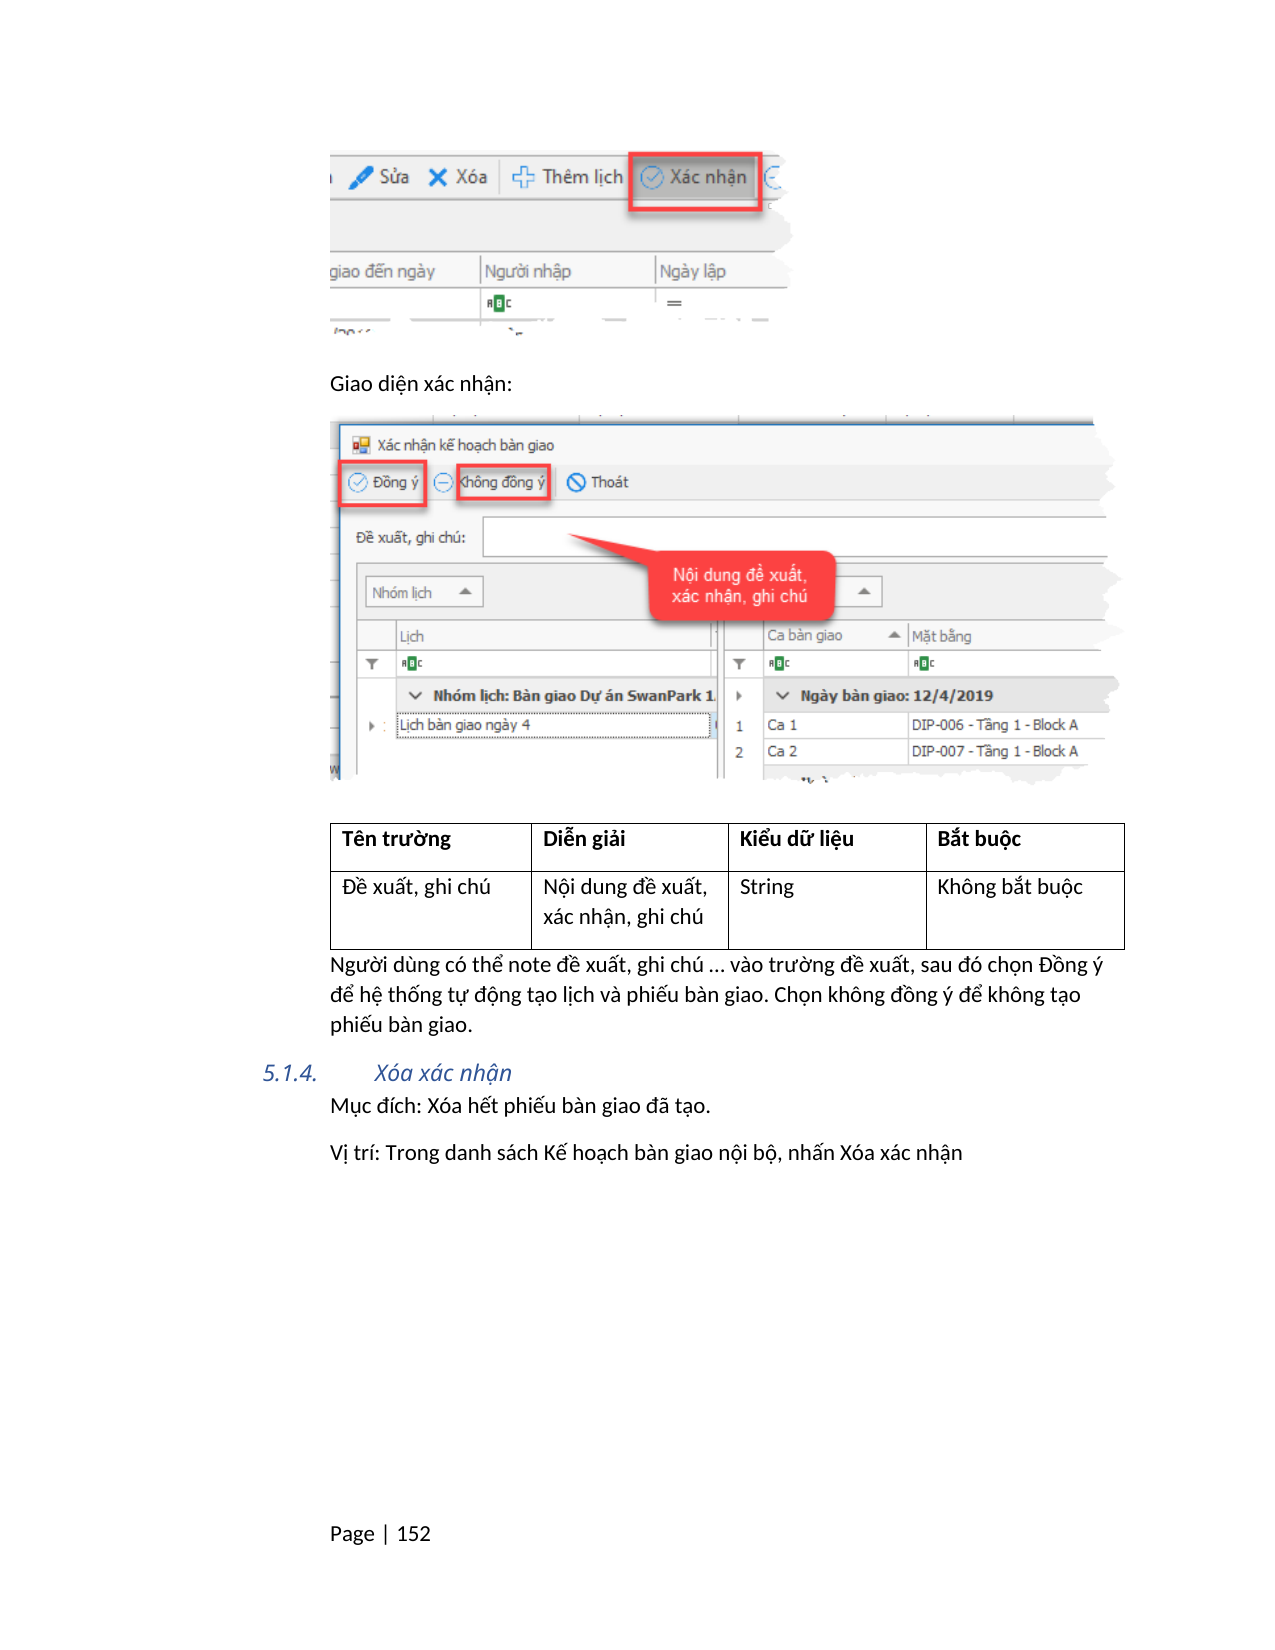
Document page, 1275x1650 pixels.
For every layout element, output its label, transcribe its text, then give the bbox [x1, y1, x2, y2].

text Mục đích: Xóa hết phiếu bàn giao đã tạo. [330, 1091, 1125, 1119]
subtitle Xóa xác nhận [262, 1057, 1125, 1088]
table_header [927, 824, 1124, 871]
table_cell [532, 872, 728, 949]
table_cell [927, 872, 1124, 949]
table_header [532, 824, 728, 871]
text Vị trí: Trong danh sách Kế hoạch bàn giao nội bộ, nhấn Xóa xác nhận [330, 1138, 1125, 1166]
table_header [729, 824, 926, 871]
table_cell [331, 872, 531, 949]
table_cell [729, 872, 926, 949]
text Người dùng có thể note đề xuất, ghi chú … vào trường đề xuất, sau đó chọn Đồng ý để hệ thống tự động tạo lịch và phiếu bàn giao. Chọn không đồng ý để không tạo phiếu bàn giao. [330, 950, 1125, 1038]
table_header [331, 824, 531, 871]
picture [330, 415, 1133, 804]
text Giao diện xác nhận: [330, 369, 1125, 397]
picture [330, 150, 816, 350]
